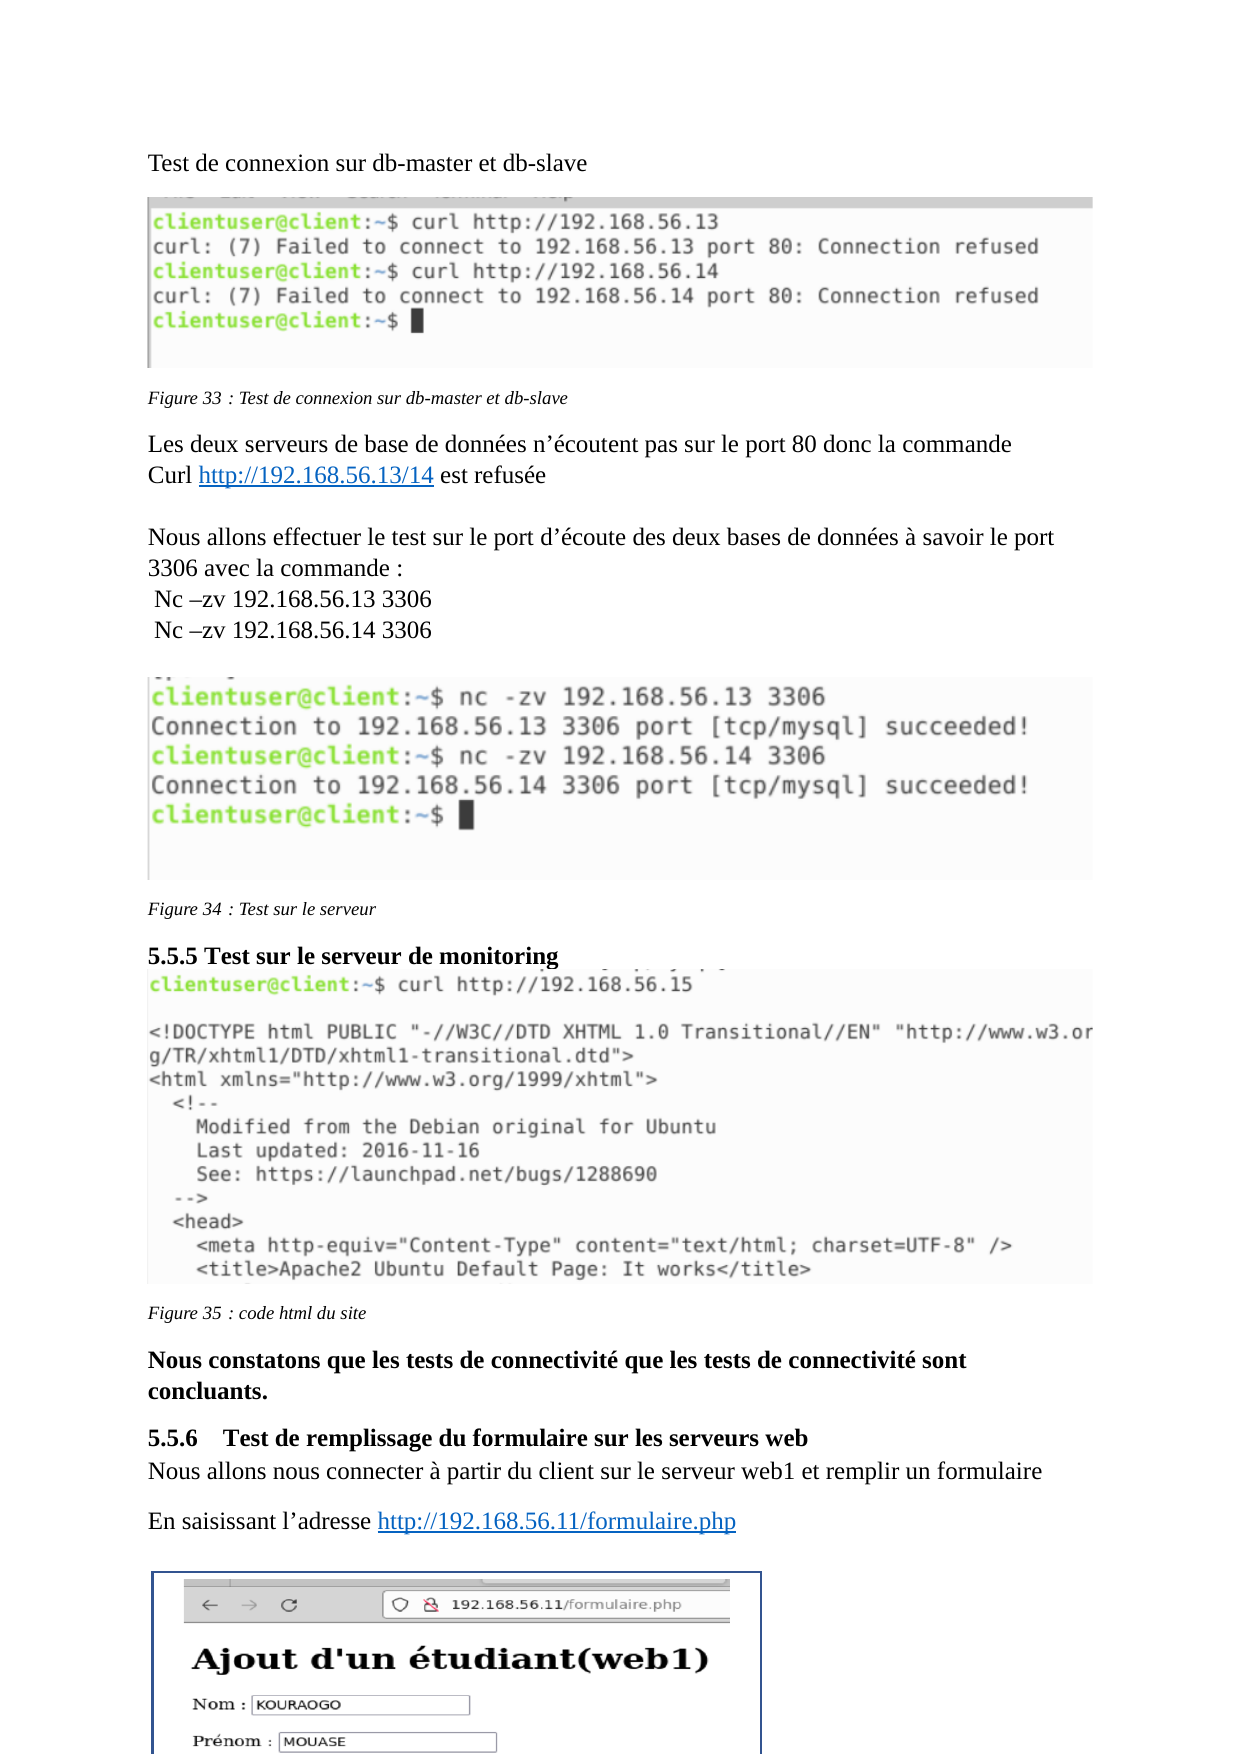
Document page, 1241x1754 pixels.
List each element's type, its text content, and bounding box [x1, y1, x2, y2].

text Figure 33 : Test de connexion sur db-master et db-slave [148, 387, 1093, 408]
subtitle 5.5.5 Test sur le serveur de monitoring [148, 941, 1093, 969]
text Nous allons nous connecter à partir du client sur le serveur web1 et remplir un formulaire [148, 1456, 1093, 1485]
text Figure 35 : code html du site [148, 1302, 1093, 1324]
text Les deux serveurs de base de données n’écoutent pas sur le port 80 donc la commande [148, 429, 1093, 458]
text Test de connexion sur db-master et db-slave [148, 148, 1093, 176]
text Figure 34 : Test sur le serveur [148, 898, 1093, 920]
picture [147, 677, 1093, 880]
text Nous allons effectuer le test sur le port d’écoute des deux bases de données à savoir le port 3306 avec la commande : [148, 522, 1093, 582]
text Nous constatons que les tests de connectivité que les tests de connectivité sont concluants. [148, 1345, 1093, 1404]
picture [183, 1579, 730, 1754]
text Nc –zv 192.168.56.13 3306 [148, 584, 1093, 613]
picture [147, 969, 1093, 1284]
picture [147, 197, 1093, 368]
text En saisissant l’adresse http://192.168.56.11/formulaire.php [148, 1506, 1093, 1535]
text Nc –zv 192.168.56.14 3306 [148, 615, 1093, 644]
subtitle Test de remplissage du formulaire sur les serveurs web [148, 1423, 1093, 1452]
text Curl http://192.168.56.13/14 est refusée [148, 460, 1093, 489]
